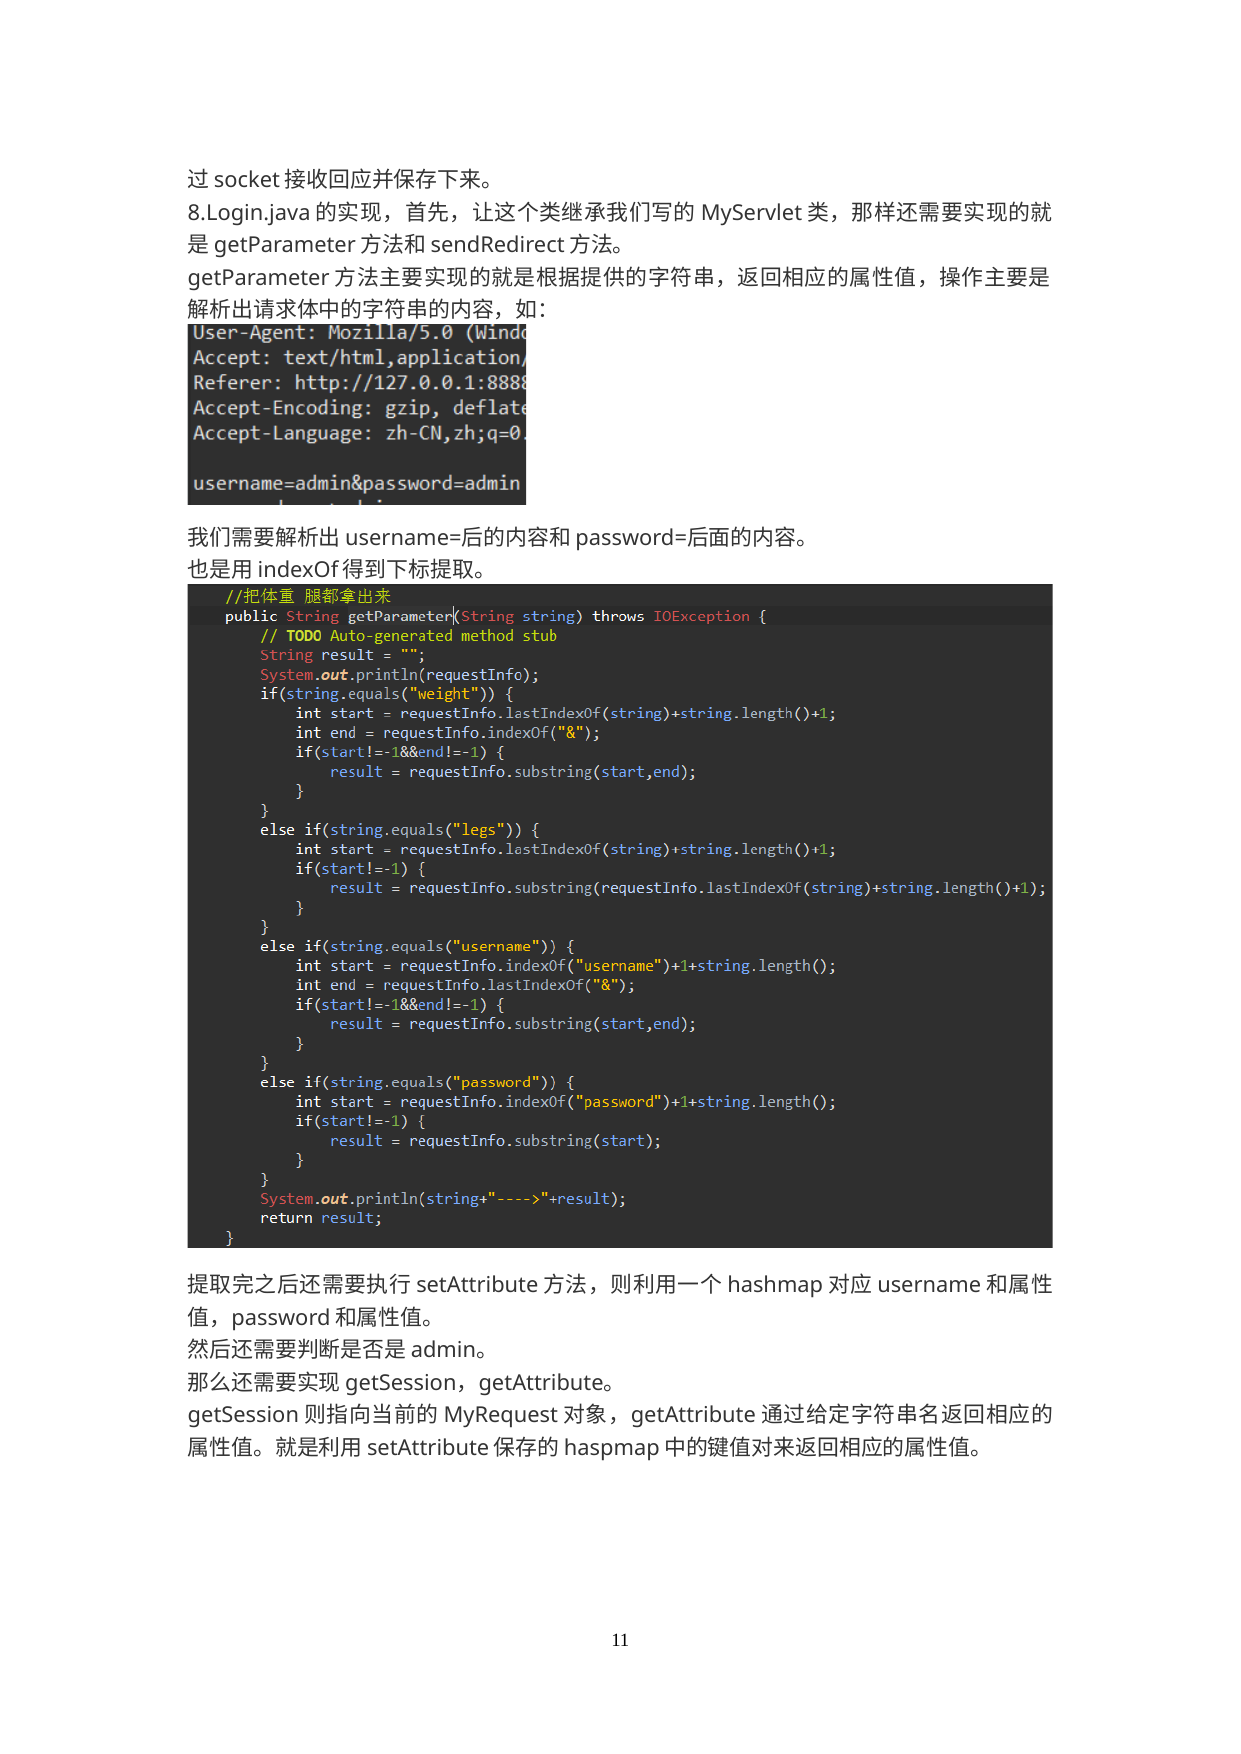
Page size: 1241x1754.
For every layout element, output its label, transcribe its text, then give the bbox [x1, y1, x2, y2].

picture [187, 584, 1053, 1248]
text getSession则指向当前的MyRequest对象，getAttribute通过给定字符串名返回相应的属性值。就是利用setAttribute保存的haspmap中的键值对来返回相应的属性值。 [187, 1397, 1053, 1462]
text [187, 162, 1053, 194]
text 那么还需要实现getSession，getAttribute。 [187, 1364, 1053, 1397]
picture [187, 324, 527, 505]
text 提取完之后还需要执行setAttribute方法，则利用一个hashmap对应username和属性值，password和属性值。 [187, 1267, 1053, 1332]
text 我们需要解析出username=后的内容和password=后面的内容。 [187, 519, 1053, 552]
text 然后还需要判断是否是admin。 [187, 1332, 1053, 1364]
text 8.Login.java的实现，首先，让这个类继承我们写的MyServlet类，那样还需要实现的就是getParameter方法和sendRedirect方法。 [187, 194, 1053, 259]
text 也是用indexOf得到下标提取。 [187, 552, 1053, 584]
text getParameter方法主要实现的就是根据提供的字符串，返回相应的属性值，操作主要是解析出请求体中的字符串的内容，如： [187, 259, 1053, 324]
